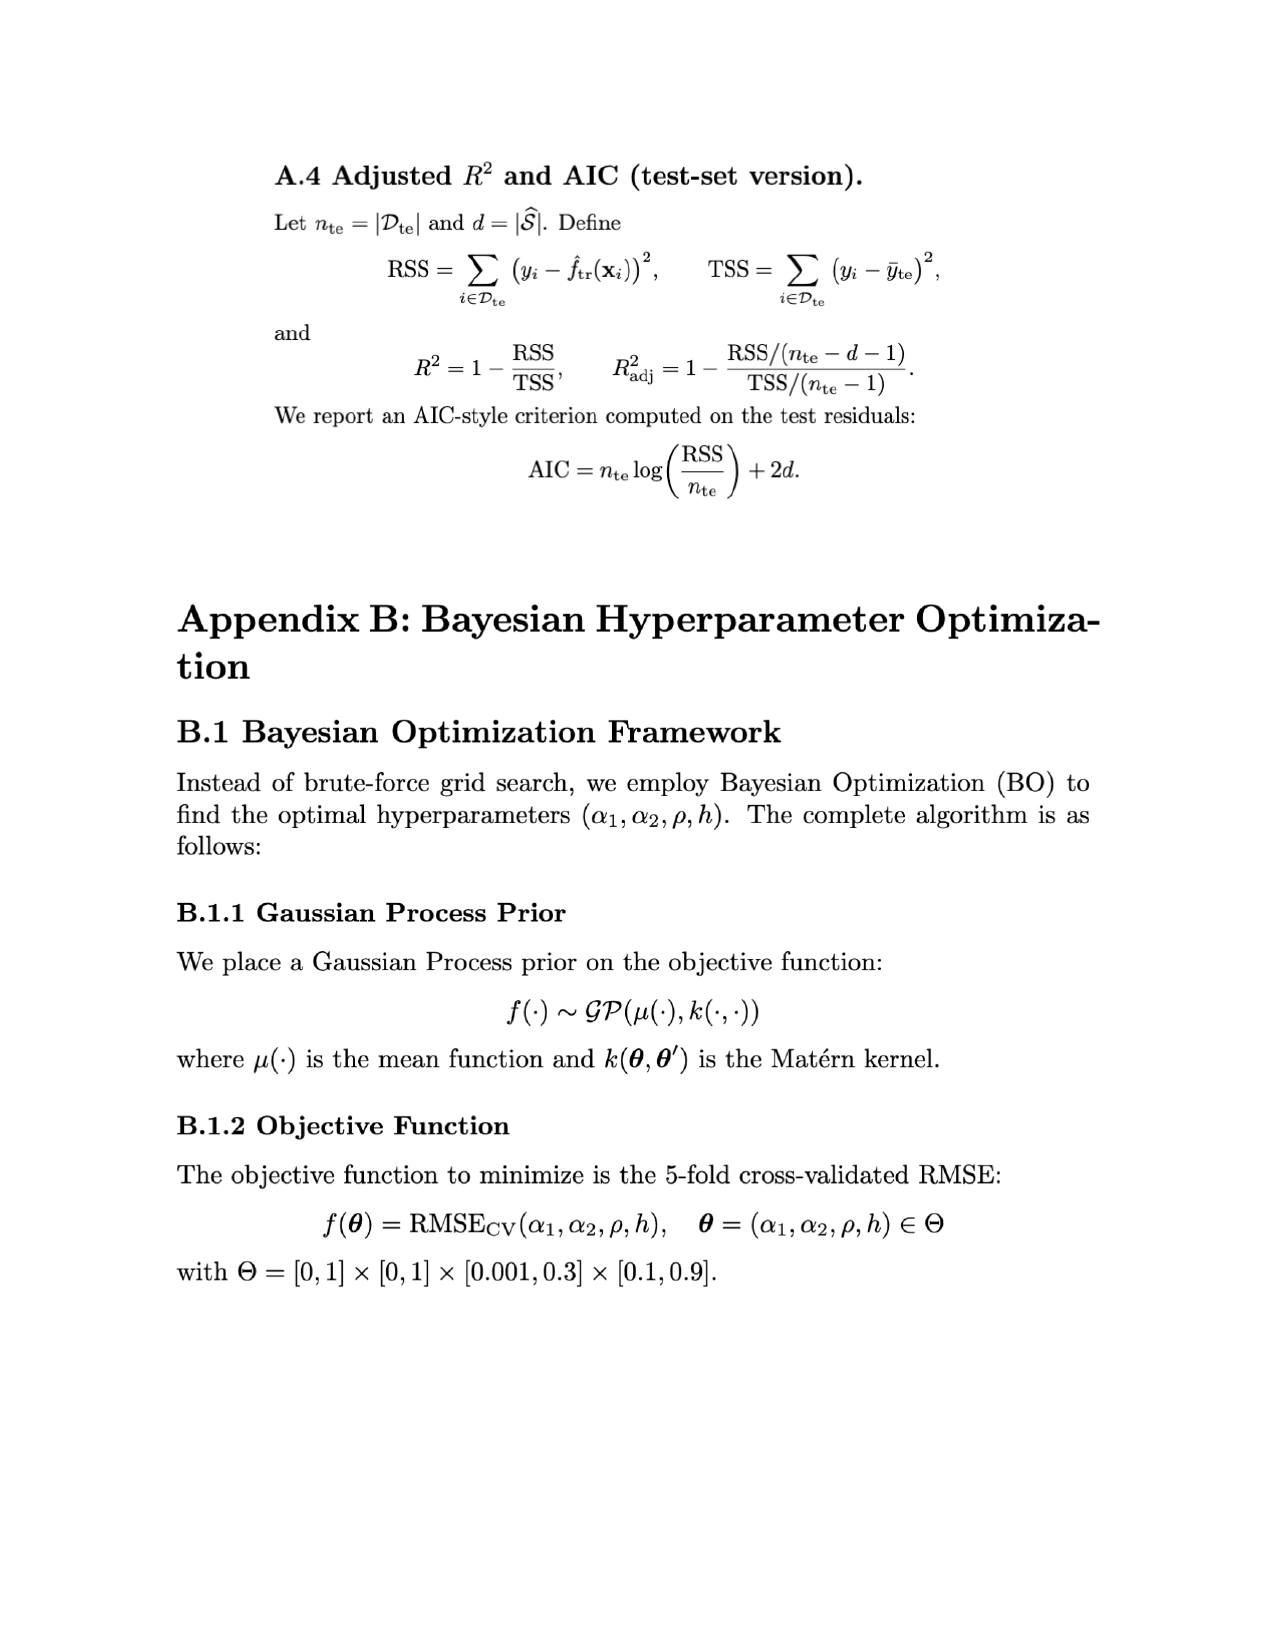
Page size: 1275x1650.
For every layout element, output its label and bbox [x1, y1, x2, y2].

picture [150, 592, 1125, 1310]
picture [250, 150, 1025, 515]
